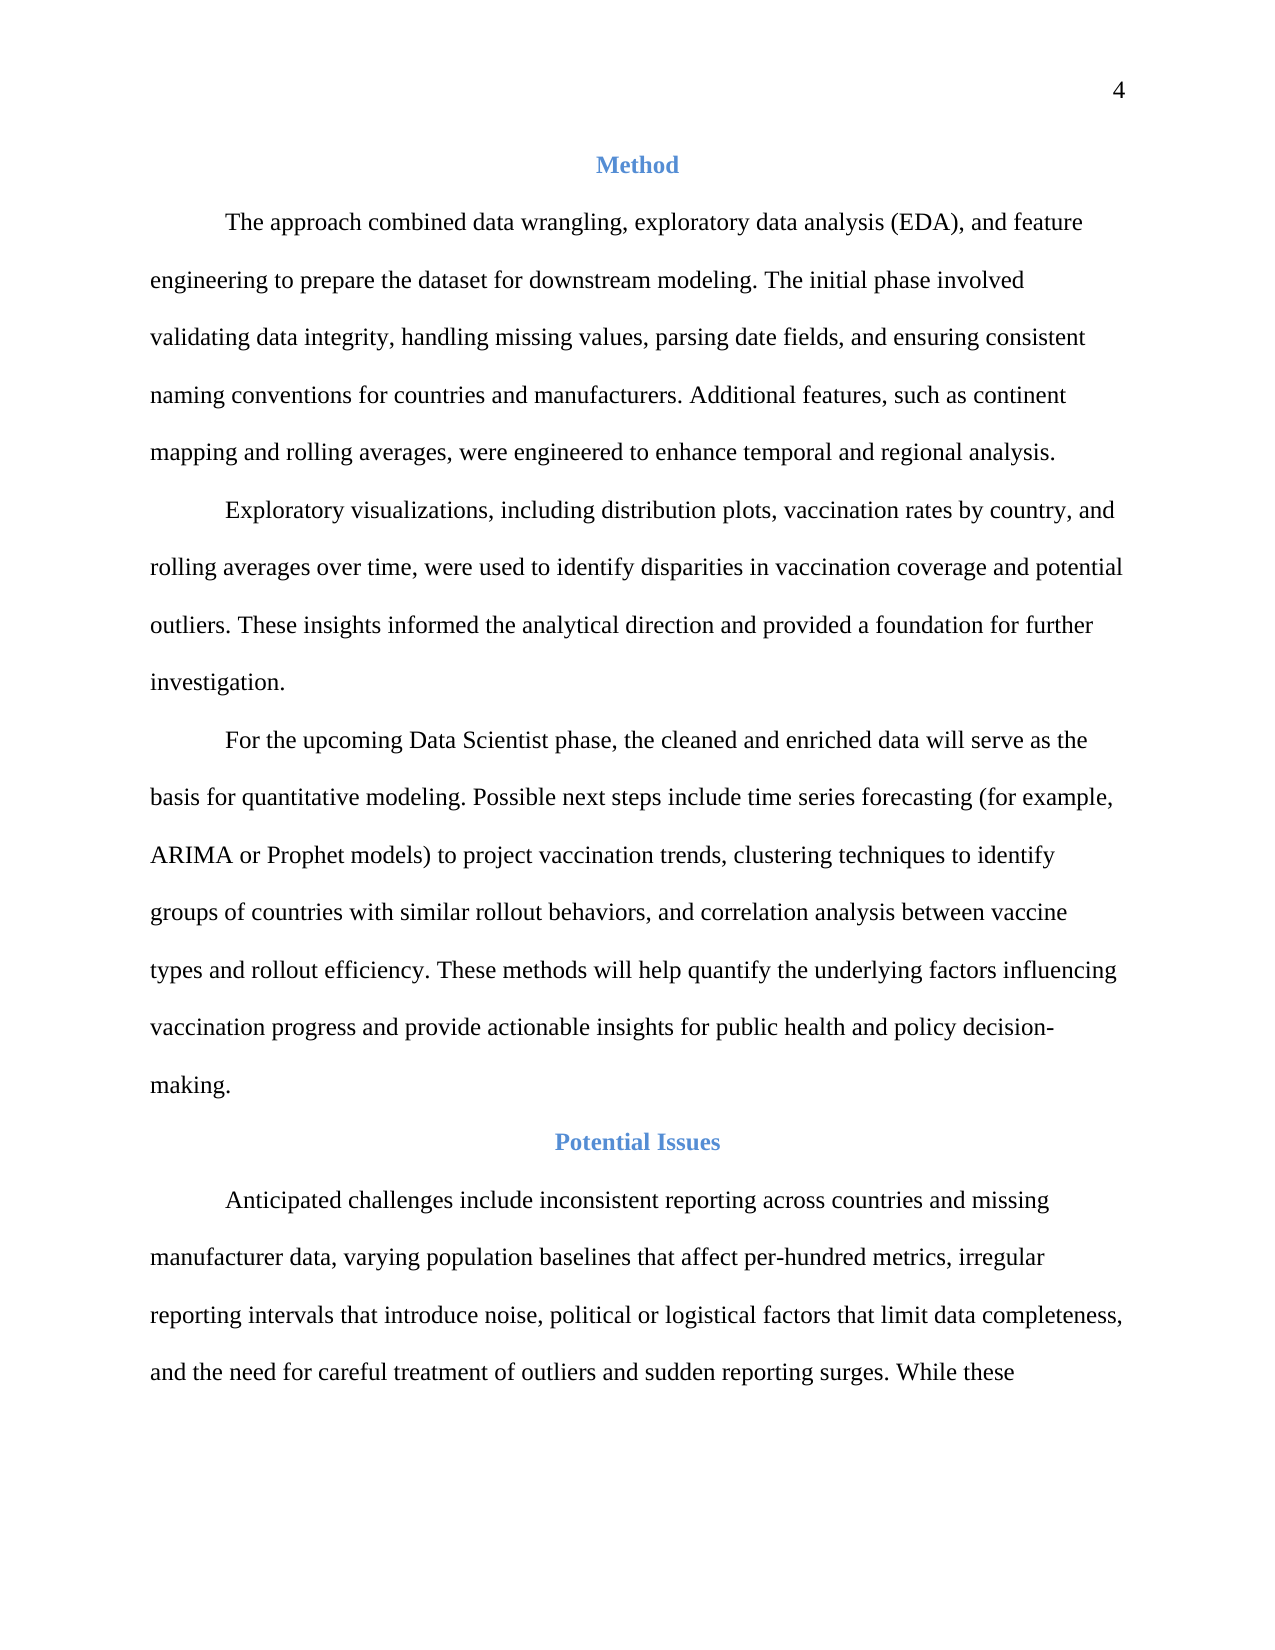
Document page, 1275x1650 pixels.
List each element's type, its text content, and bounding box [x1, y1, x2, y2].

text Exploratory visualizations, including distribution plots, vaccination rates by country, and rolling averages over time, were used to identify disparities in vaccination coverage and potential outliers. These insights informed the analytical direction and provided a foundation for further investigation. [150, 495, 1125, 696]
text Method [150, 150, 1125, 179]
text For the upcoming Data Scientist phase, the cleaned and enriched data will serve as the basis for quantitative modeling. Possible next steps include time series forecasting (for example, ARIMA or Prophet models) to project vaccination trends, clustering techniques to identify groups of countries with similar rollout behaviors, and correlation analysis between vaccine types and rollout efficiency. These methods will help quantify the underlying factors influencing vaccination progress and provide actionable insights for public health and policy decision-making. [150, 725, 1125, 1099]
text The approach combined data wrangling, exploratory data analysis (EDA), and feature engineering to prepare the dataset for downstream modeling. The initial phase involved validating data integrity, handling missing values, parsing date fields, and ensuring consistent naming conventions for countries and manufacturers. Additional features, such as continent mapping and rolling averages, were engineered to enhance temporal and regional analysis. [150, 207, 1125, 466]
text Potential Issues [150, 1127, 1125, 1156]
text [150, 1185, 1125, 1386]
